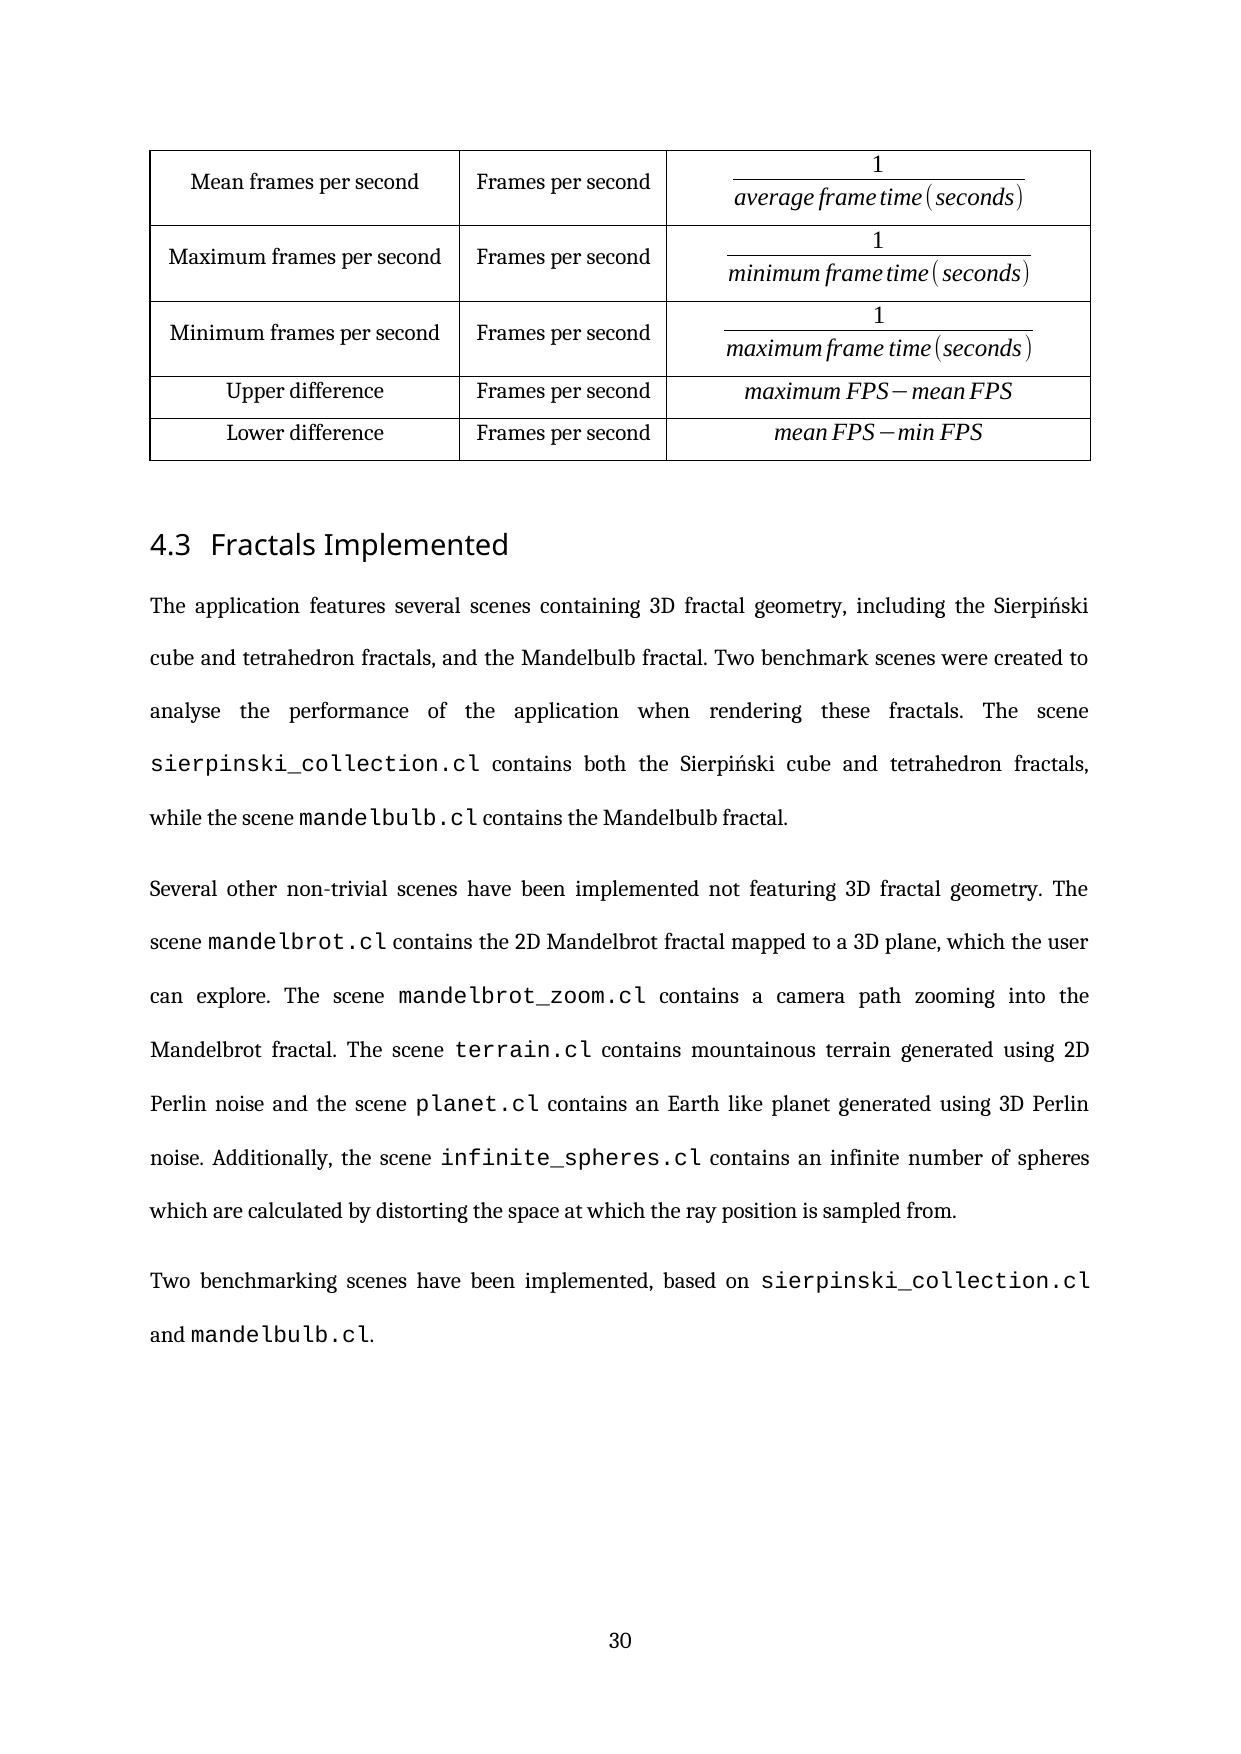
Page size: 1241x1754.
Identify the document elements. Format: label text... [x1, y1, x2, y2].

text The application features several scenes containing 3D fractal geometry, including the Sierpiński cube and tetrahedron fractals, and the Mandelbulb fractal. Two benchmark scenes were created to analyse the performance of the application when rendering these fractals. The scene sierpinski_collection.cl contains both the Sierpiński cube and tetrahedron fractals, while the scene mandelbulb.cl contains the Mandelbulb fractal. [150, 592, 1090, 832]
text Several other non-trivial scenes have been implemented not featuring 3D fractal geometry. The scene mandelbrot.cl contains the 2D Mandelbrot fractal mapped to a 3D plane, which the user can explore. The scene mandelbrot_zoom.cl contains a camera path zooming into the Mandelbrot fractal. The scene terrain.cl contains mountainous terrain generated using 2D Perlin noise and the scene planet.cl contains an Earth like planet generated using 3D Perlin noise. Additionally, the scene infinite_spheres.cl contains an infinite number of spheres which are calculated by distorting the space at which the ray position is sampled from. [150, 876, 1090, 1224]
table_cell Lower difference [151, 419, 459, 460]
text Two benchmarking scenes have been implemented, based on sierpinski_collection.cl and mandelbulb.cl. [150, 1267, 1090, 1349]
table_cell Frames per second [460, 151, 666, 225]
table_cell [667, 302, 1090, 376]
table_cell [667, 151, 1090, 225]
table_cell [667, 377, 1090, 418]
table_cell Mean frames per second [151, 151, 459, 225]
table_cell [667, 226, 1090, 301]
table_cell Upper difference [151, 377, 459, 418]
table_cell [667, 419, 1090, 460]
table_cell Frames per second [460, 377, 666, 418]
subtitle Fractals Implemented [150, 525, 1090, 564]
table_cell Frames per second [460, 419, 666, 460]
table_cell Frames per second [460, 302, 666, 376]
table_cell Minimum frames per second [151, 302, 459, 376]
table_cell Frames per second [460, 226, 666, 301]
table_cell Maximum frames per second [151, 226, 459, 301]
